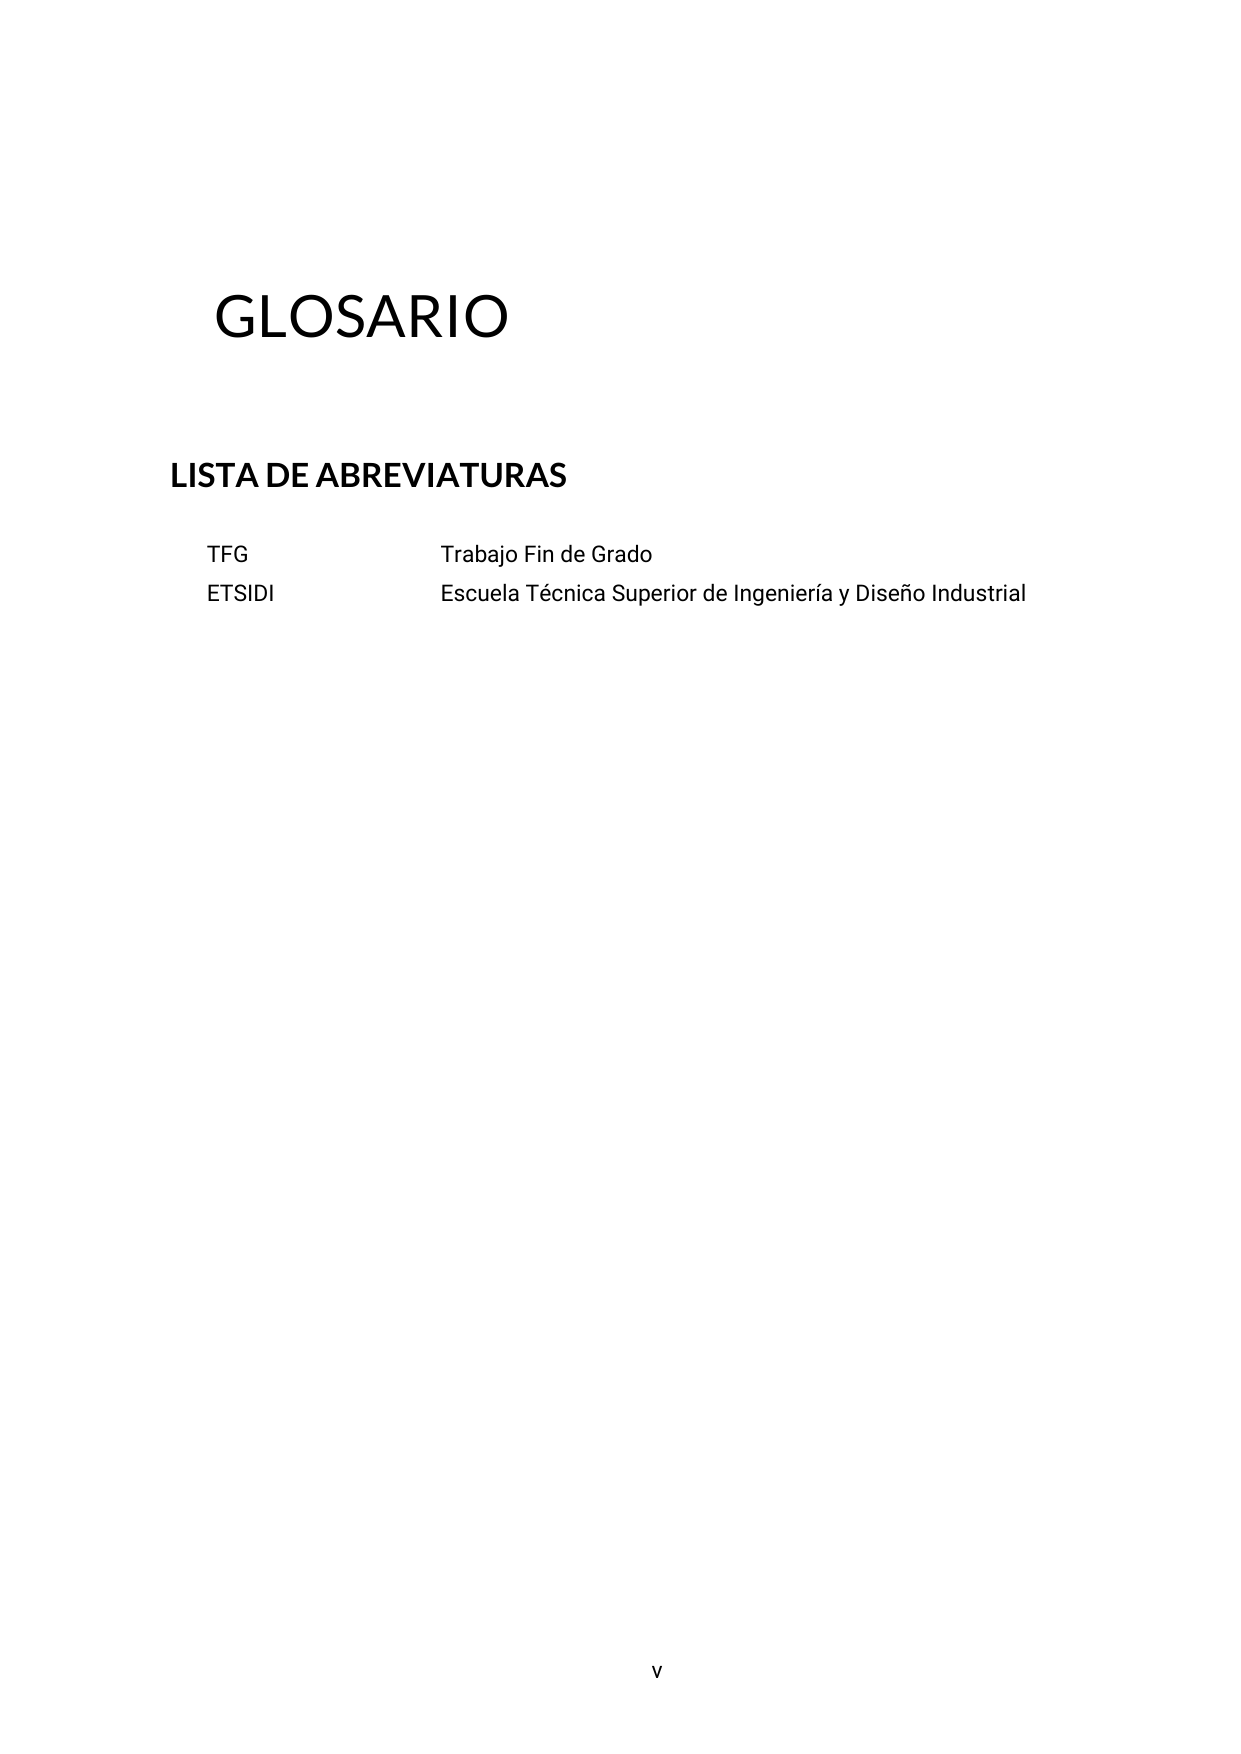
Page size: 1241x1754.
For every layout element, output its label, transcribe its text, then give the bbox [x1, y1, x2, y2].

table_cell Escuela Técnica Superior de Ingeniería y Diseño Industrial [429, 581, 1059, 620]
table_header TFG [195, 541, 429, 581]
table_cell ETSIDI [195, 581, 429, 620]
text GLOSARIO [214, 280, 1063, 350]
table_header Trabajo Fin de Grado [429, 541, 1059, 581]
subtitle LISTA DE ABREVIATURAS [170, 454, 1063, 494]
